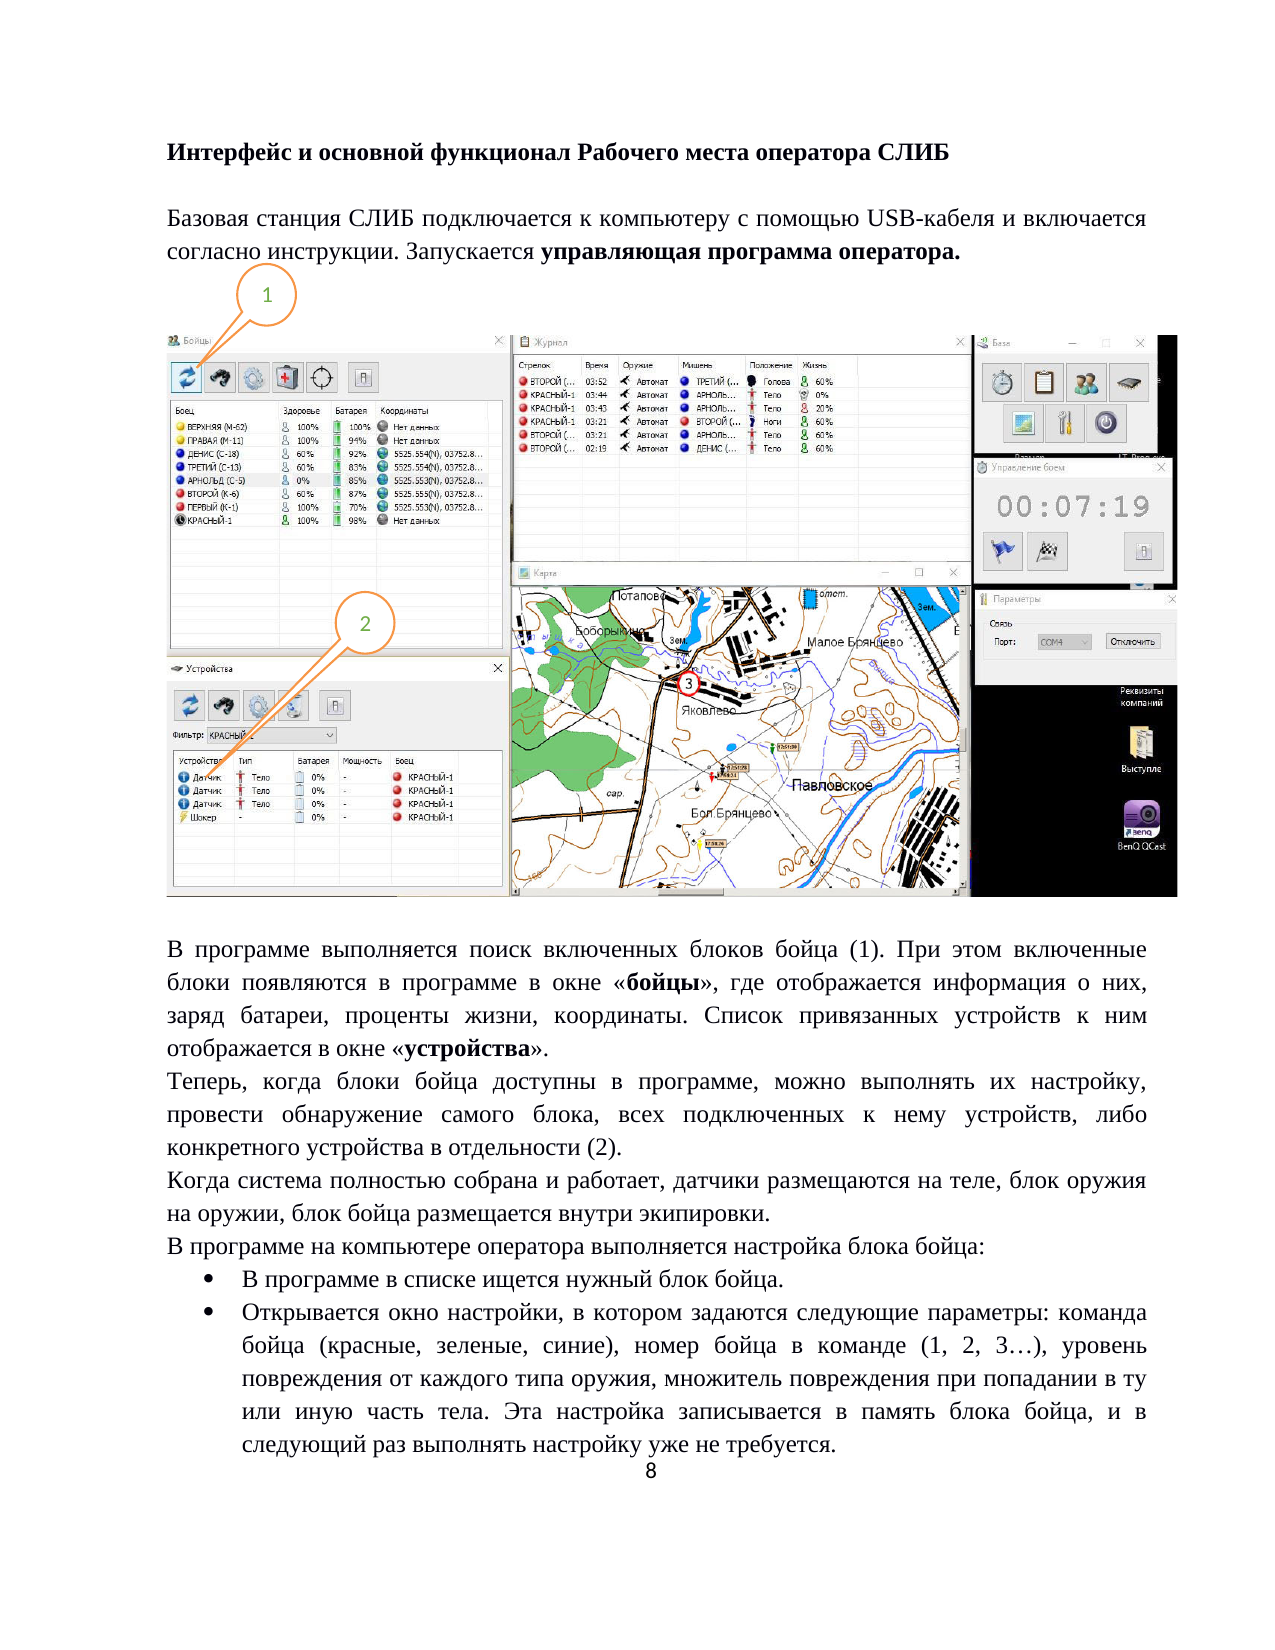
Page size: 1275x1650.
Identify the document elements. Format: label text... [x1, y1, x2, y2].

text Базовая станция СЛИБ подключается к компьютеру с помощью USB-кабеля и включается согласно инструкции. Запускается управляющая программа оператора. [167, 203, 1148, 265]
text В программе выполняется поиск включенных блоков бойца (1). При этом включенные блоки появляются в программе в окне «бойцы», где отображается информация о них, заряд батареи, проценты жизни, координаты. Список привязанных устройств к ним отображается в окне «устройства». [167, 934, 1148, 1062]
list Открывается окно настройки, в котором задаются следующие параметры: команда бойца (красные, зеленые, синие), номер бойца в команде (1, 2, 3…), уровень повреждения от каждого типа оружия, множитель повреждения при попадании в ту или иную часть тела. Эта настройка записывается в память блока бойца, и в следующий раз выполнять настройку уже не требуется. [204, 1297, 1148, 1458]
text Интерфейс и основной функционал Рабочего места оператора СЛИБ [167, 137, 1148, 166]
list В программе в списке ищется нужный блок бойца. [204, 1264, 1148, 1293]
text Теперь, когда блоки бойца доступны в программе, можно выполнять их настройку, провести обнаружение самого блока, всех подключенных к нему устройств, либо конкретного устройства в отдельности (2). [167, 1066, 1148, 1161]
text Когда система полностью собрана и работает, датчики размещаются на теле, блок оружия на оружии, блок бойца размещается внутри экипировки. [167, 1165, 1148, 1227]
text В программе на компьютере оператора выполняется настройка блока бойца: [167, 1231, 1148, 1260]
picture [166, 335, 1178, 897]
